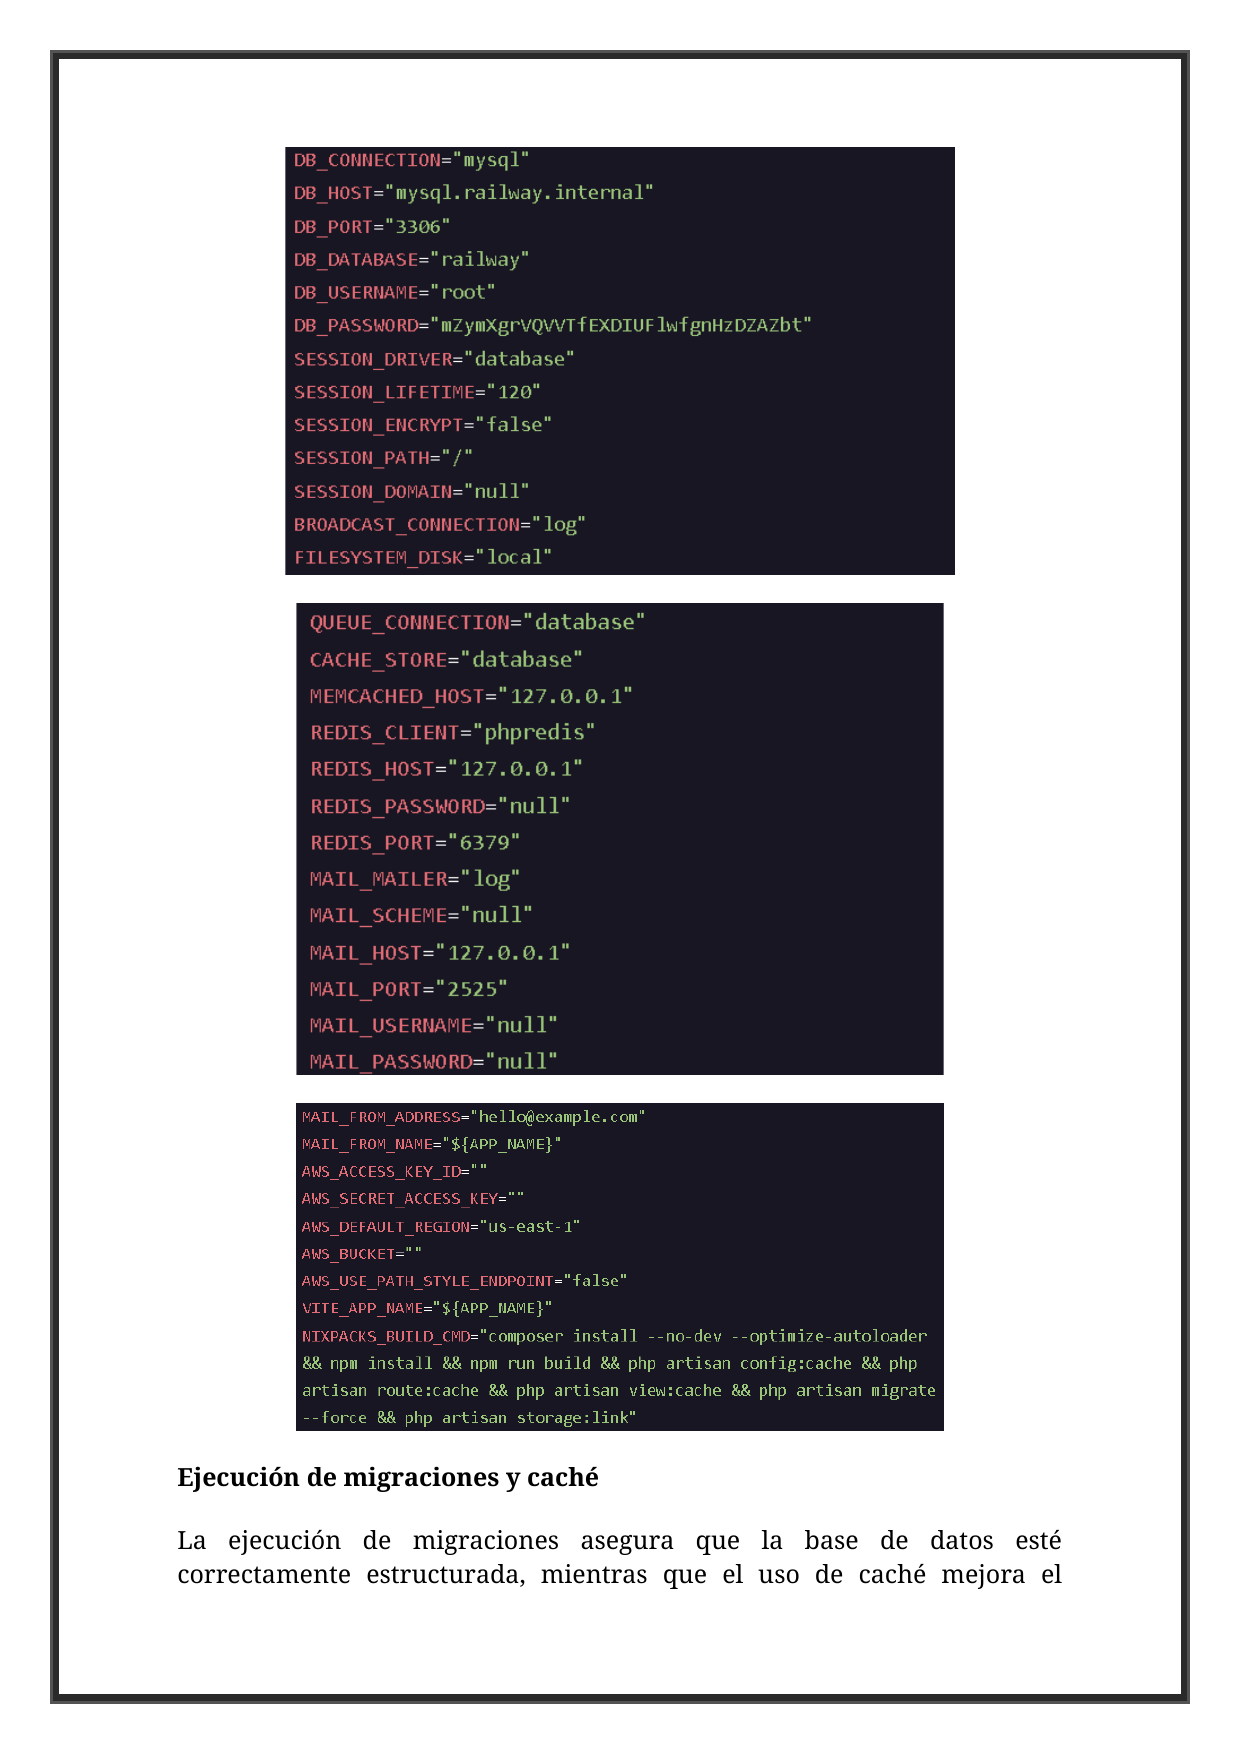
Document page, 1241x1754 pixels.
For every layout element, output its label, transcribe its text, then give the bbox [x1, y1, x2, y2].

text Ejecución de migraciones y caché [177, 1459, 1063, 1493]
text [177, 1522, 1063, 1591]
